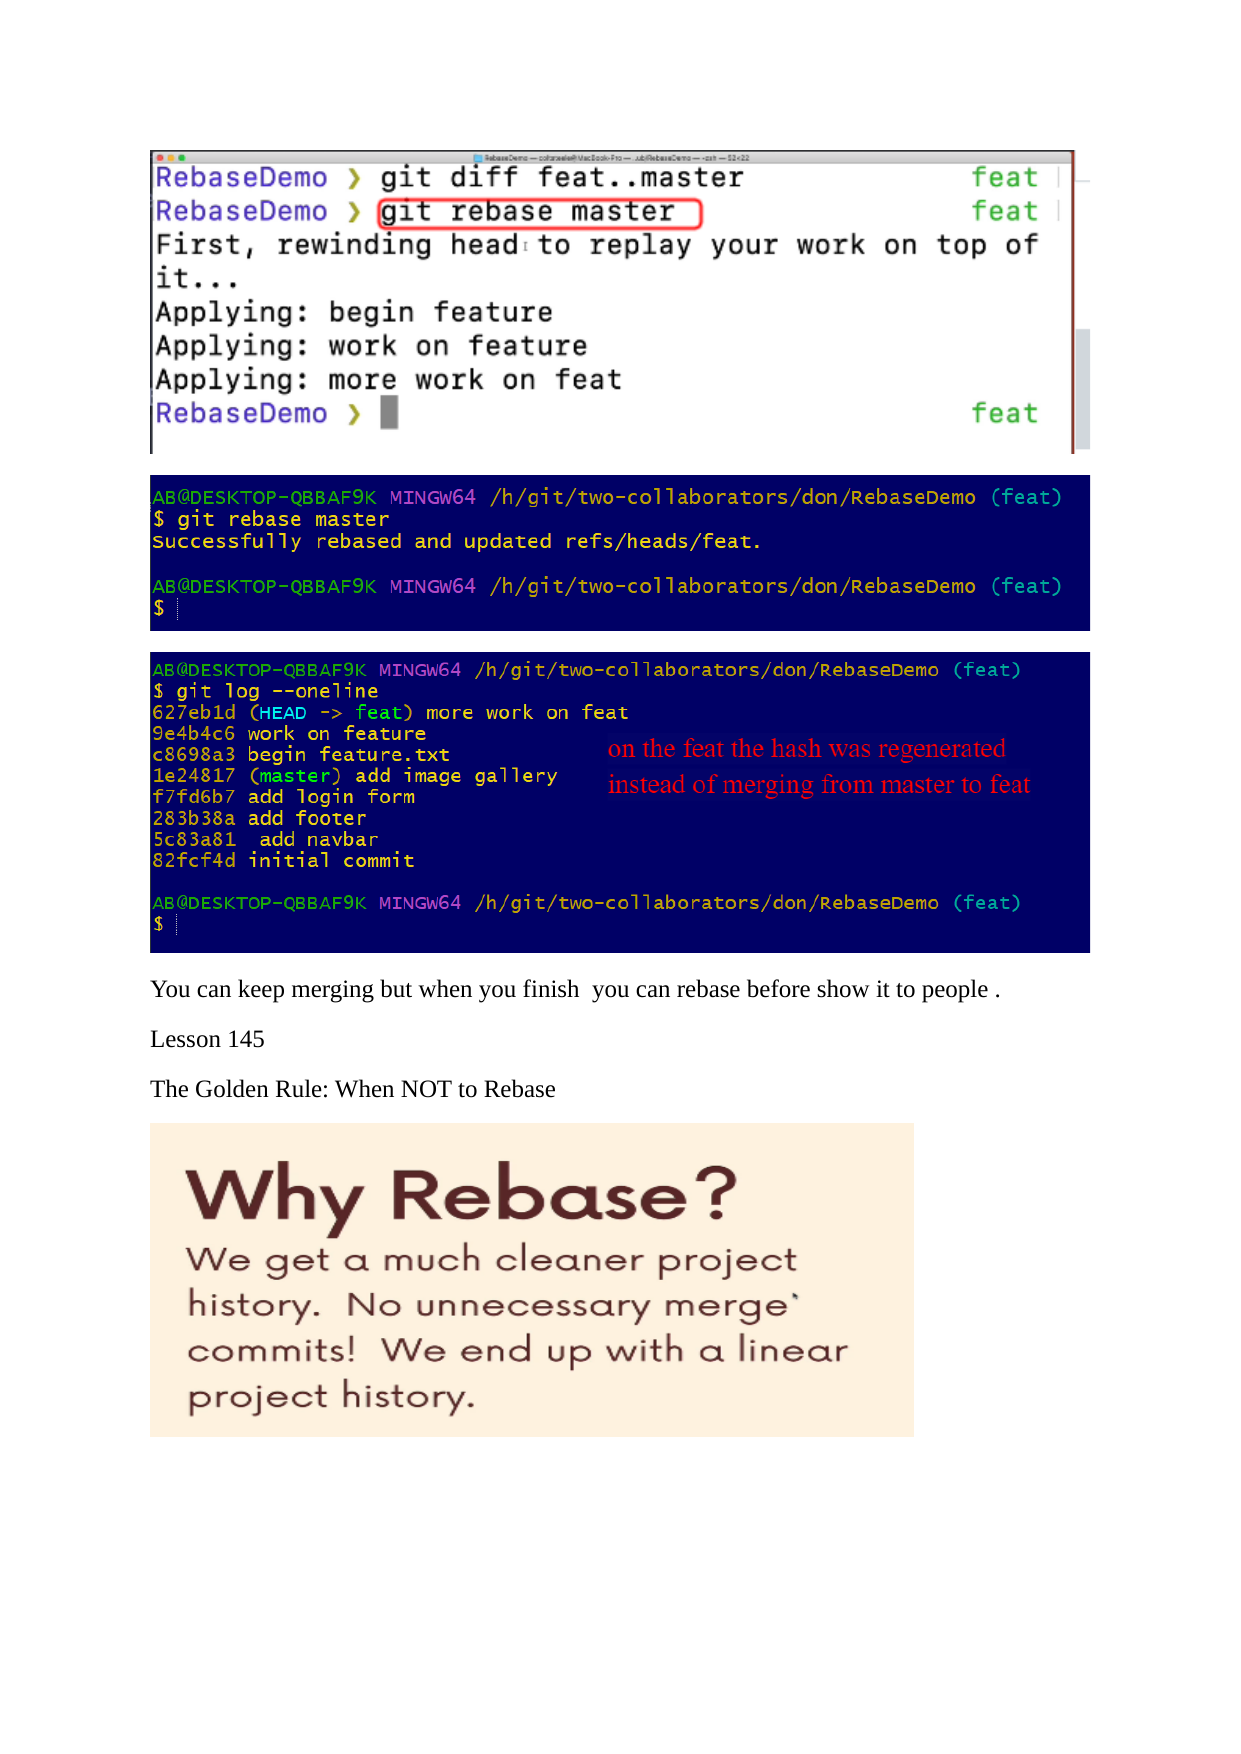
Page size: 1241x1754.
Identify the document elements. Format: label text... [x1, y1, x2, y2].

text Lesson 145 [150, 1024, 1090, 1053]
text The Golden Rule: When NOT to Rebase [150, 1074, 1090, 1102]
picture [150, 652, 1091, 953]
picture [150, 1123, 914, 1437]
picture [150, 150, 1091, 454]
text You can keep merging but when you finish you can rebase before show it to people . [150, 974, 1090, 1003]
picture [150, 475, 1091, 631]
